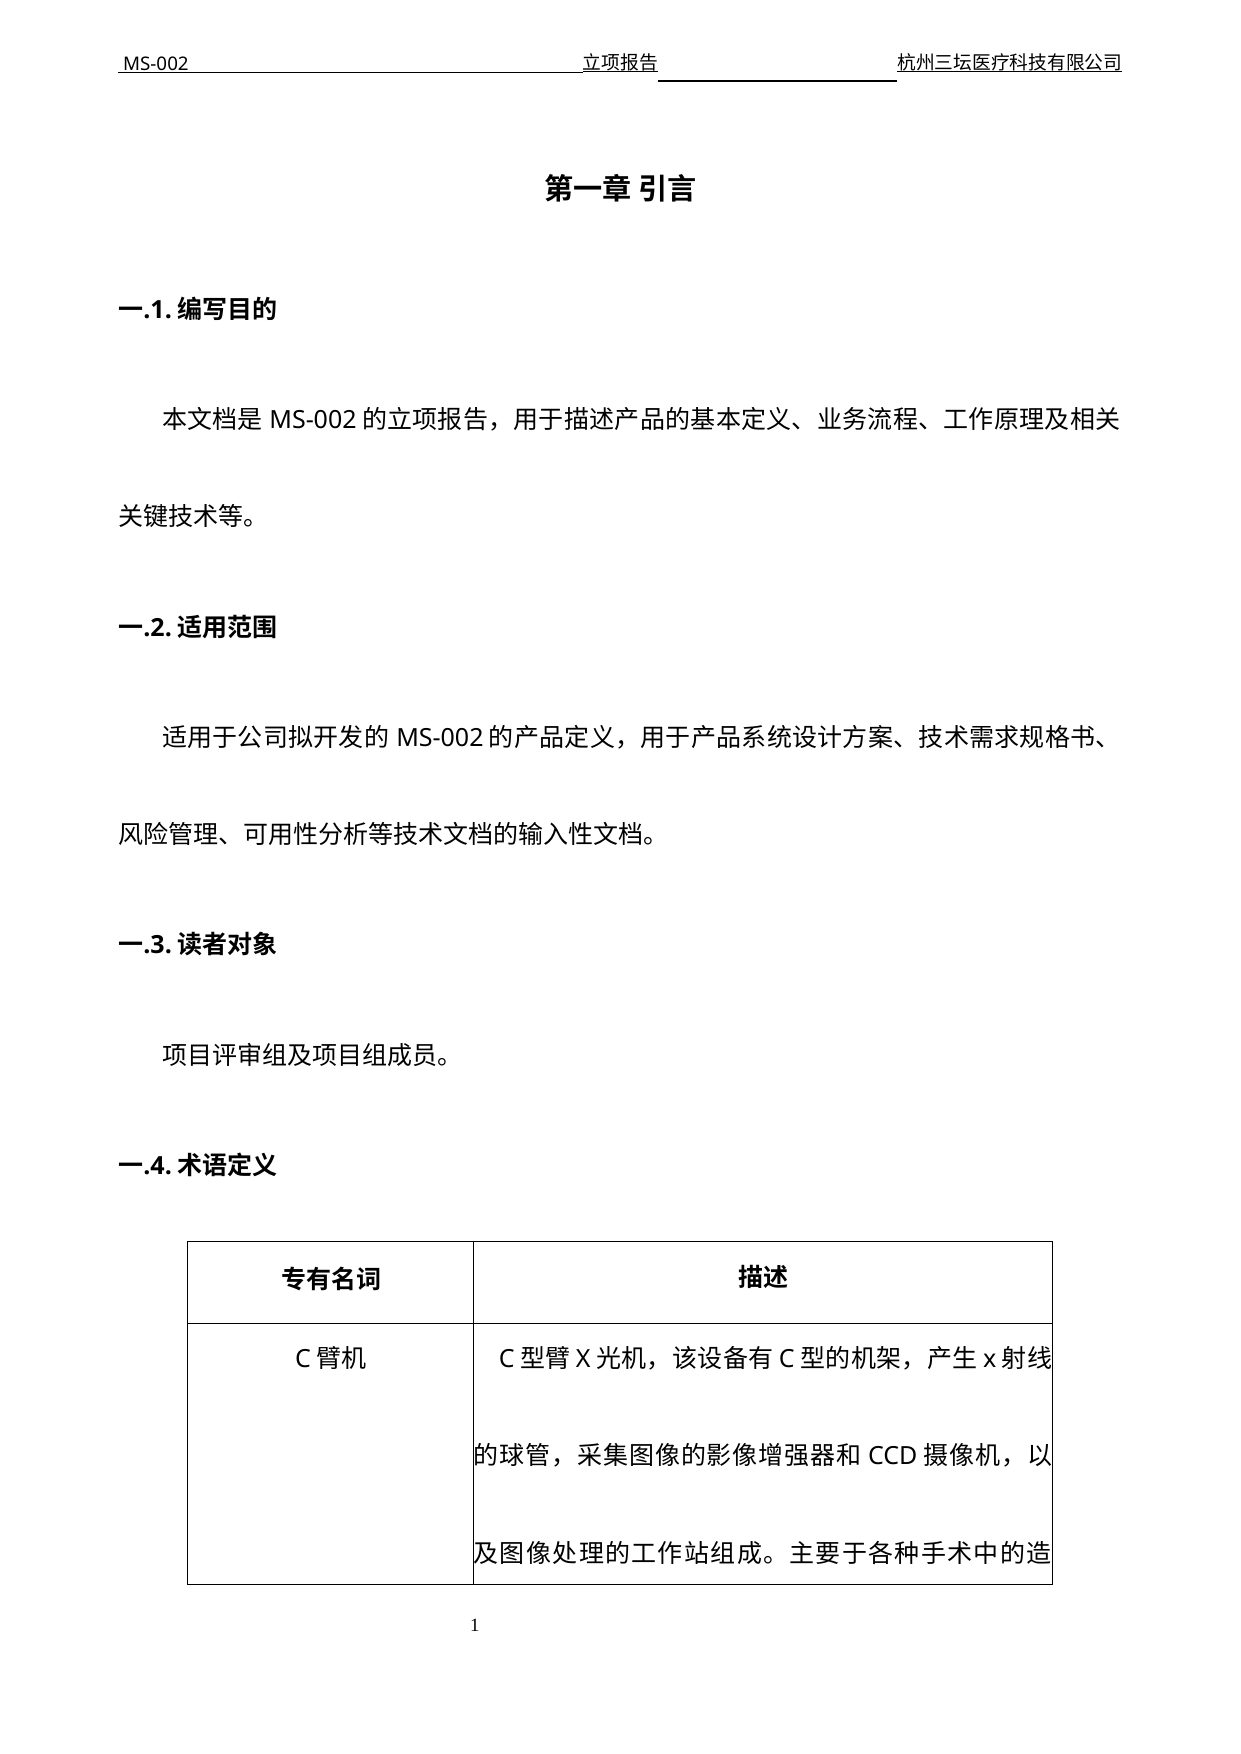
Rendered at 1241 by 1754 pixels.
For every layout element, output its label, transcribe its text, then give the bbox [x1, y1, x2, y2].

text 适用于公司拟开发的 MS-002的产品定义，用于产品系统设计方案、技术需求规格书、风险管理、可用性分析等技术文档的输入性文档。 [118, 703, 1122, 865]
table_header 专有名词 [188, 1242, 473, 1323]
subtitle 适用范围 [118, 593, 1122, 658]
subtitle 引言 [118, 154, 1122, 219]
text 项目评审组及项目组成员。 [118, 1021, 1122, 1086]
text 本文档是 MS-002的立项报告，用于描述产品的基本定义、业务流程、工作原理及相关关键技术等。 [118, 385, 1122, 547]
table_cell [474, 1324, 1052, 1584]
table_header 描述 [474, 1242, 1052, 1323]
subtitle 编写目的 [118, 275, 1122, 340]
table_cell C臂机 [188, 1324, 473, 1584]
subtitle 术语定义 [118, 1131, 1122, 1196]
subtitle 读者对象 [118, 911, 1122, 976]
